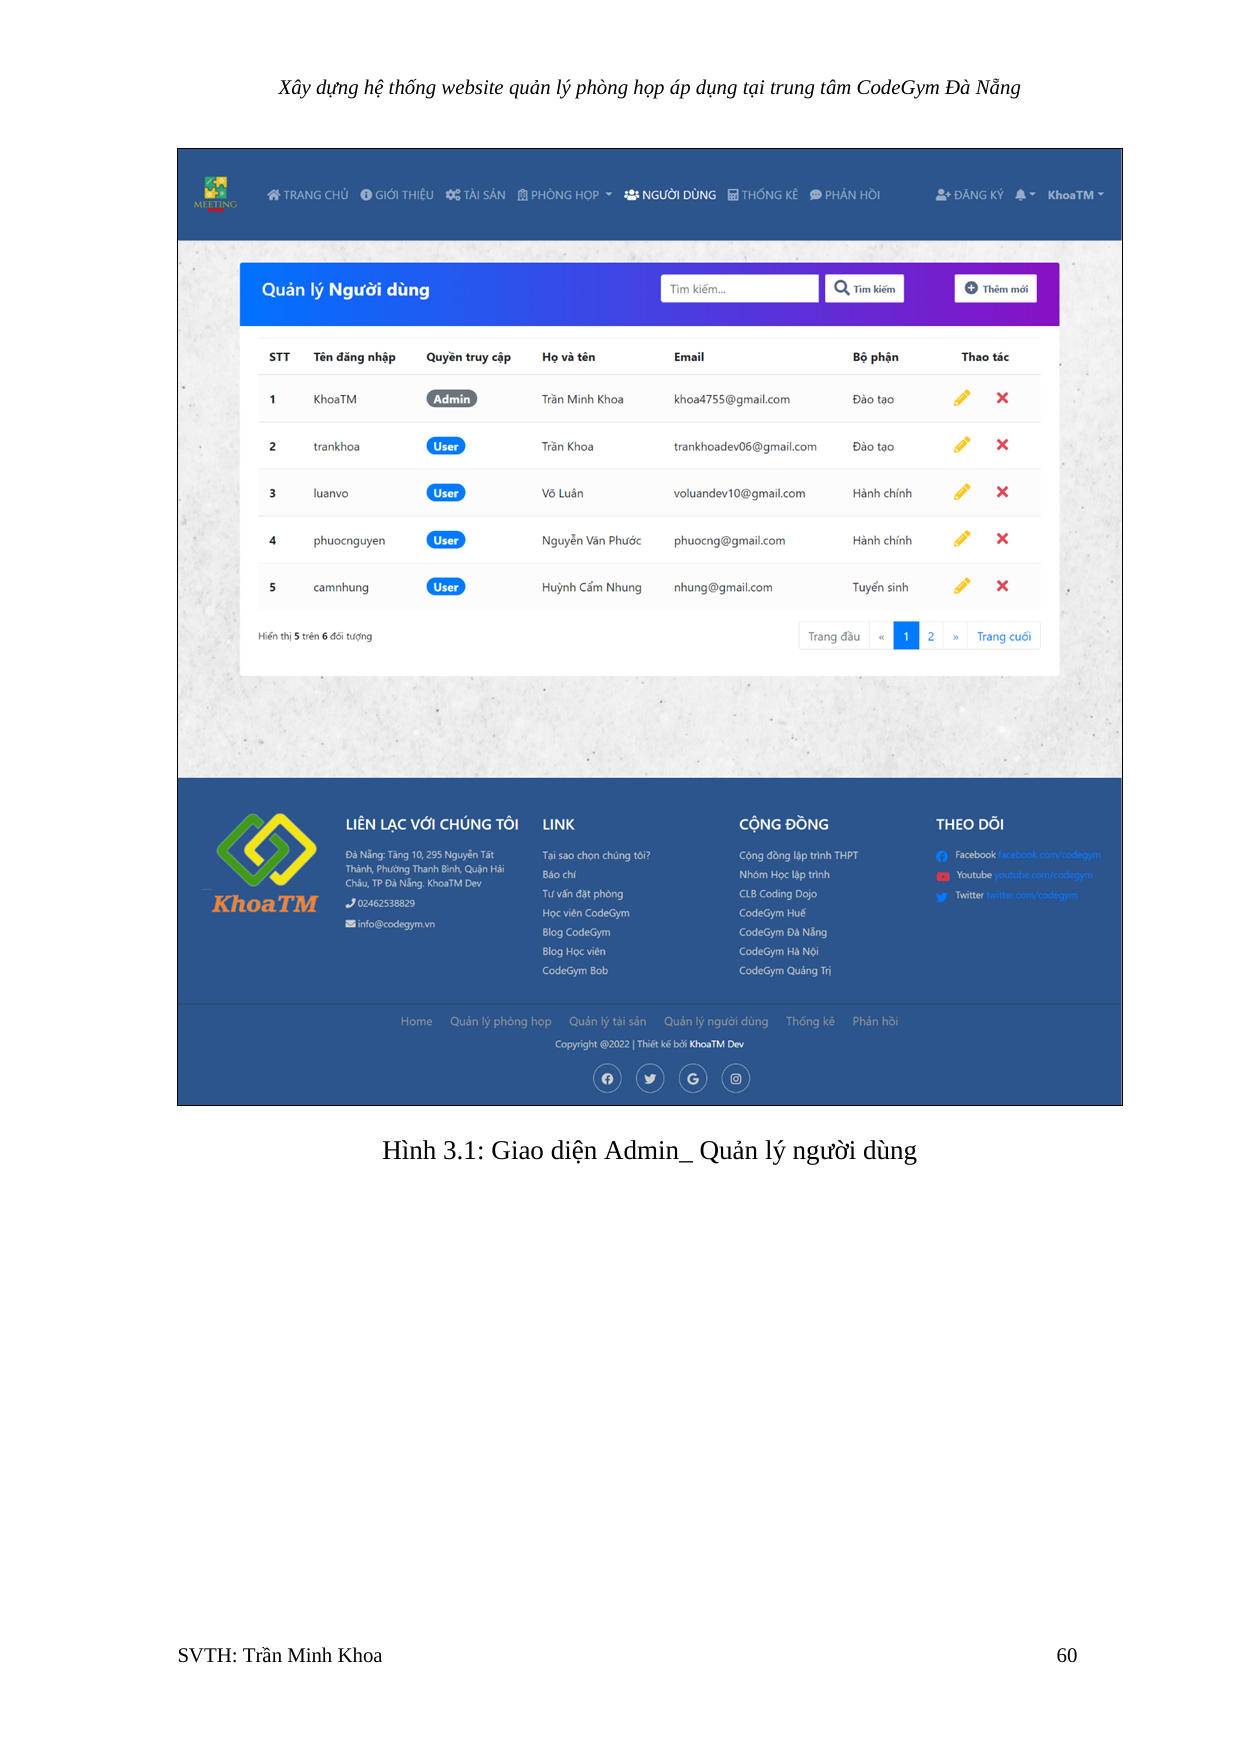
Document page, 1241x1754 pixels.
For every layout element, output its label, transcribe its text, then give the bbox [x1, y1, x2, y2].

subtitle Giao diện Admin_ Quản lý người dùng [177, 1134, 1122, 1165]
picture [178, 149, 1122, 1105]
